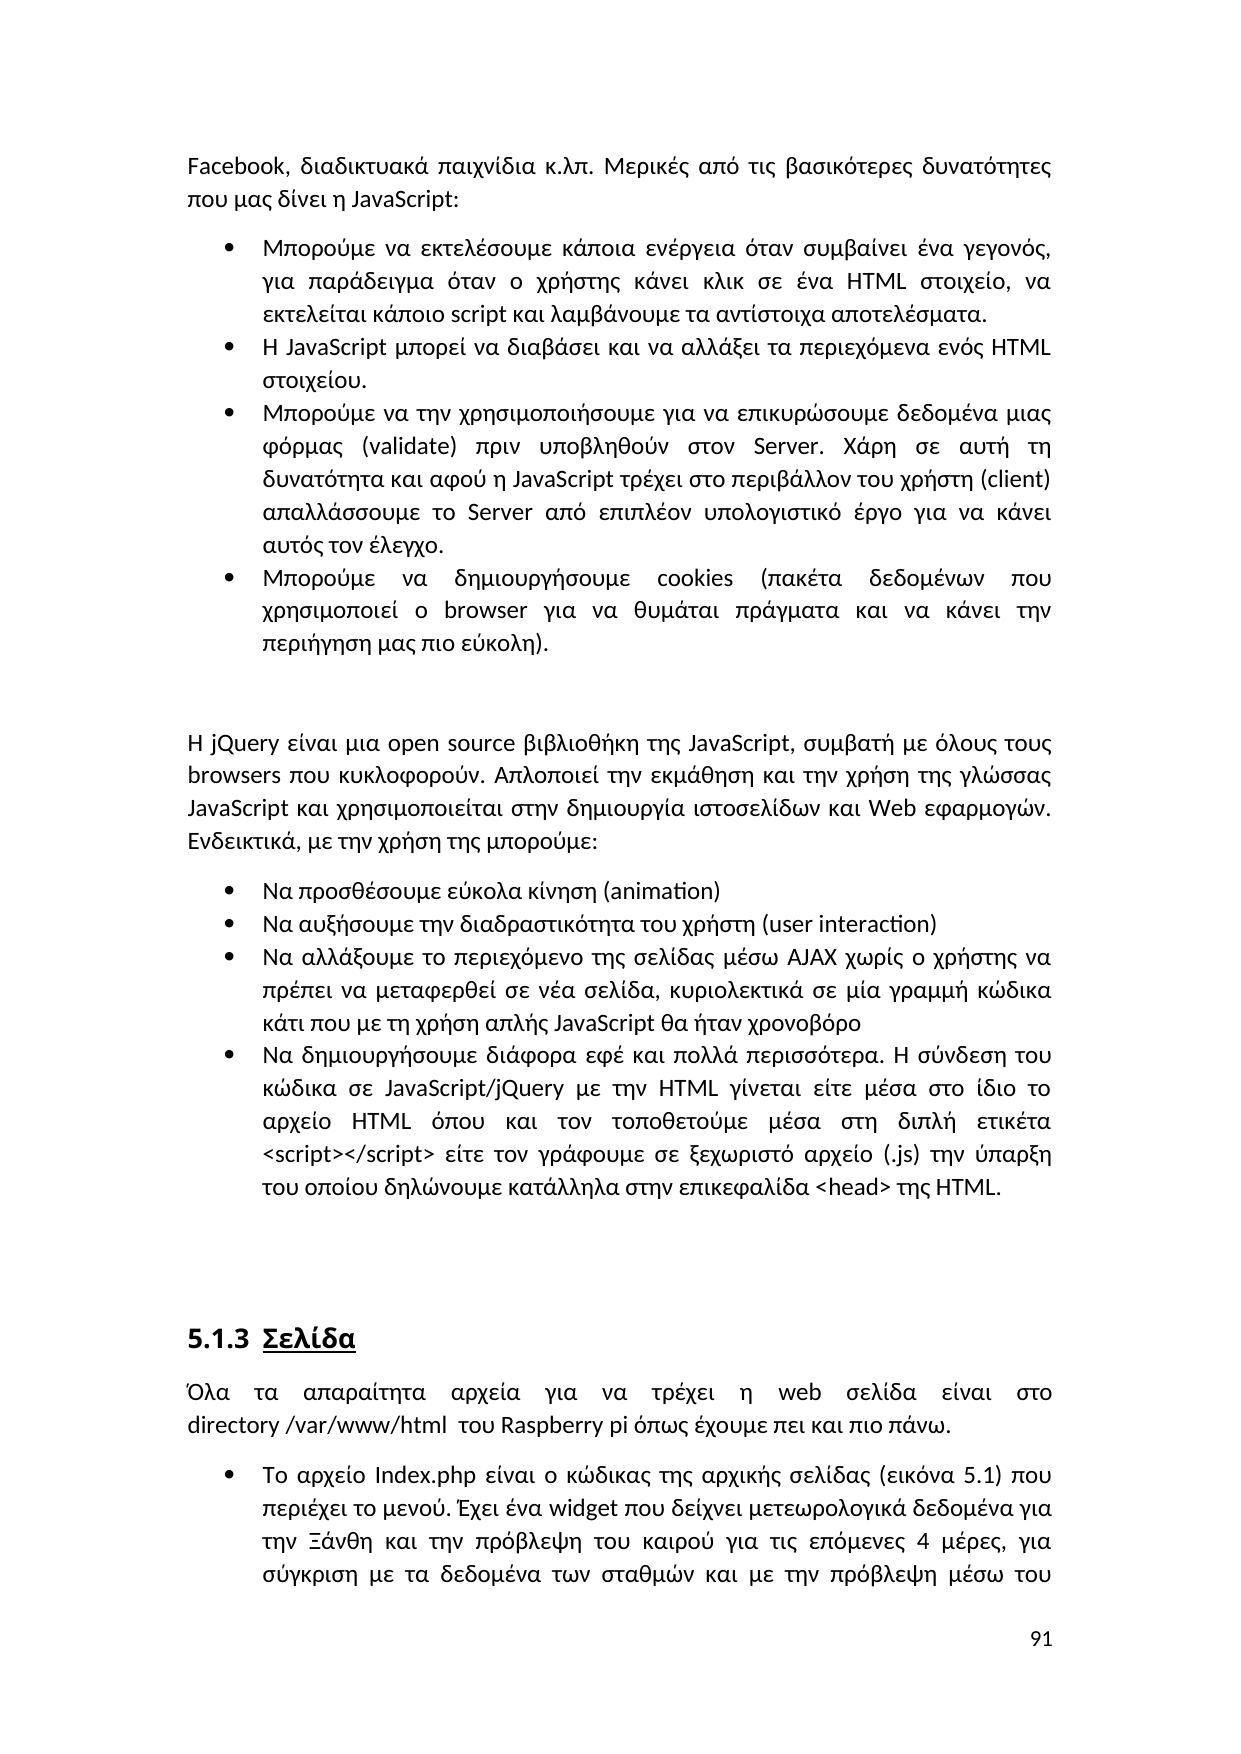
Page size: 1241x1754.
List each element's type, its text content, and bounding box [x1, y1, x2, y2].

list Να αυξήσουμε την διαδραστικότητα του χρήστη (user interaction) [225, 908, 1053, 938]
list Η JavaScript μπορεί να διαβάσει και να αλλάξει τα περιεχόμενα ενός HTML στοιχείου. [225, 331, 1053, 395]
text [187, 150, 1053, 213]
list Να αλλάξουμε το περιεχόμενο της σελίδας μέσω AJAX χωρίς ο χρήστης να πρέπει να μεταφερθεί σε νέα σελίδα, κυριολεκτικά σε μία γραμμή κώδικα κάτι που με τη χρήση απλής JavaScript θα ήταν χρονοβόρο [225, 941, 1053, 1037]
list Μπορούμε να την χρησιμοποιήσουμε για να επικυρώσουμε δεδομένα μιας φόρμας (validate) πριν υποβληθούν στον Server. Χάρη σε αυτή τη δυνατότητα και αφού η JavaScript τρέχει στο περιβάλλον του χρήστη (client) απαλλάσσουμε το Server από επιπλέον υπολογιστικό έργο για να κάνει αυτός τον έλεγχο. [225, 397, 1053, 559]
text Όλα τα απαραίτητα αρχεία για να τρέχει η web σελίδα είναι στο directory /var/www/html του Raspberry pi όπως έχουμε πει και πιο πάνω. [187, 1376, 1053, 1440]
list Να δημιουργήσουμε διάφορα εφέ και πολλά περισσότερα. Η σύνδεση του κώδικα σε JavaScript/jQuery με την HTML γίνεται είτε μέσα στο ίδιο το αρχείο HTML όπου και τον τοποθετούμε μέσα στη διπλή ετικέτα <script></script> είτε τον γράφουμε σε ξεχωριστό αρχείο (.js) την ύπαρξη του οποίου δηλώνουμε κατάλληλα στην επικεφαλίδα <head> της HTML. [225, 1039, 1053, 1202]
list Μπορούμε να εκτελέσουμε κάποια ενέργεια όταν συμβαίνει ένα γεγονός, για παράδειγμα όταν ο χρήστης κάνει κλικ σε ένα HTML στοιχείο, να εκτελείται κάποιο script και λαμβάνουμε τα αντίστοιχα αποτελέσματα. [225, 232, 1053, 329]
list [225, 1459, 1053, 1588]
text Η jQuery είναι μια open source βιβλιοθήκη της JavaScript, συμβατή με όλους τους browsers που κυκλοφορούν. Απλοποιεί την εκμάθηση και την χρήση της γλώσσας JavaScript και χρησιμοποιείται στην δημιουργία ιστοσελίδων και Web εφαρμογών. Ενδεικτικά, με την χρήση της μπορούμε: [187, 727, 1053, 856]
subtitle Σελίδα [187, 1320, 1053, 1357]
list Να προσθέσουμε εύκολα κίνηση (animation) [225, 875, 1053, 906]
list Μπορούμε να δημιουργήσουμε cookies (πακέτα δεδομένων που χρησιμοποιεί o browser για να θυμάται πράγματα και να κάνει την περιήγηση μας πιο εύκολη). [225, 562, 1053, 658]
